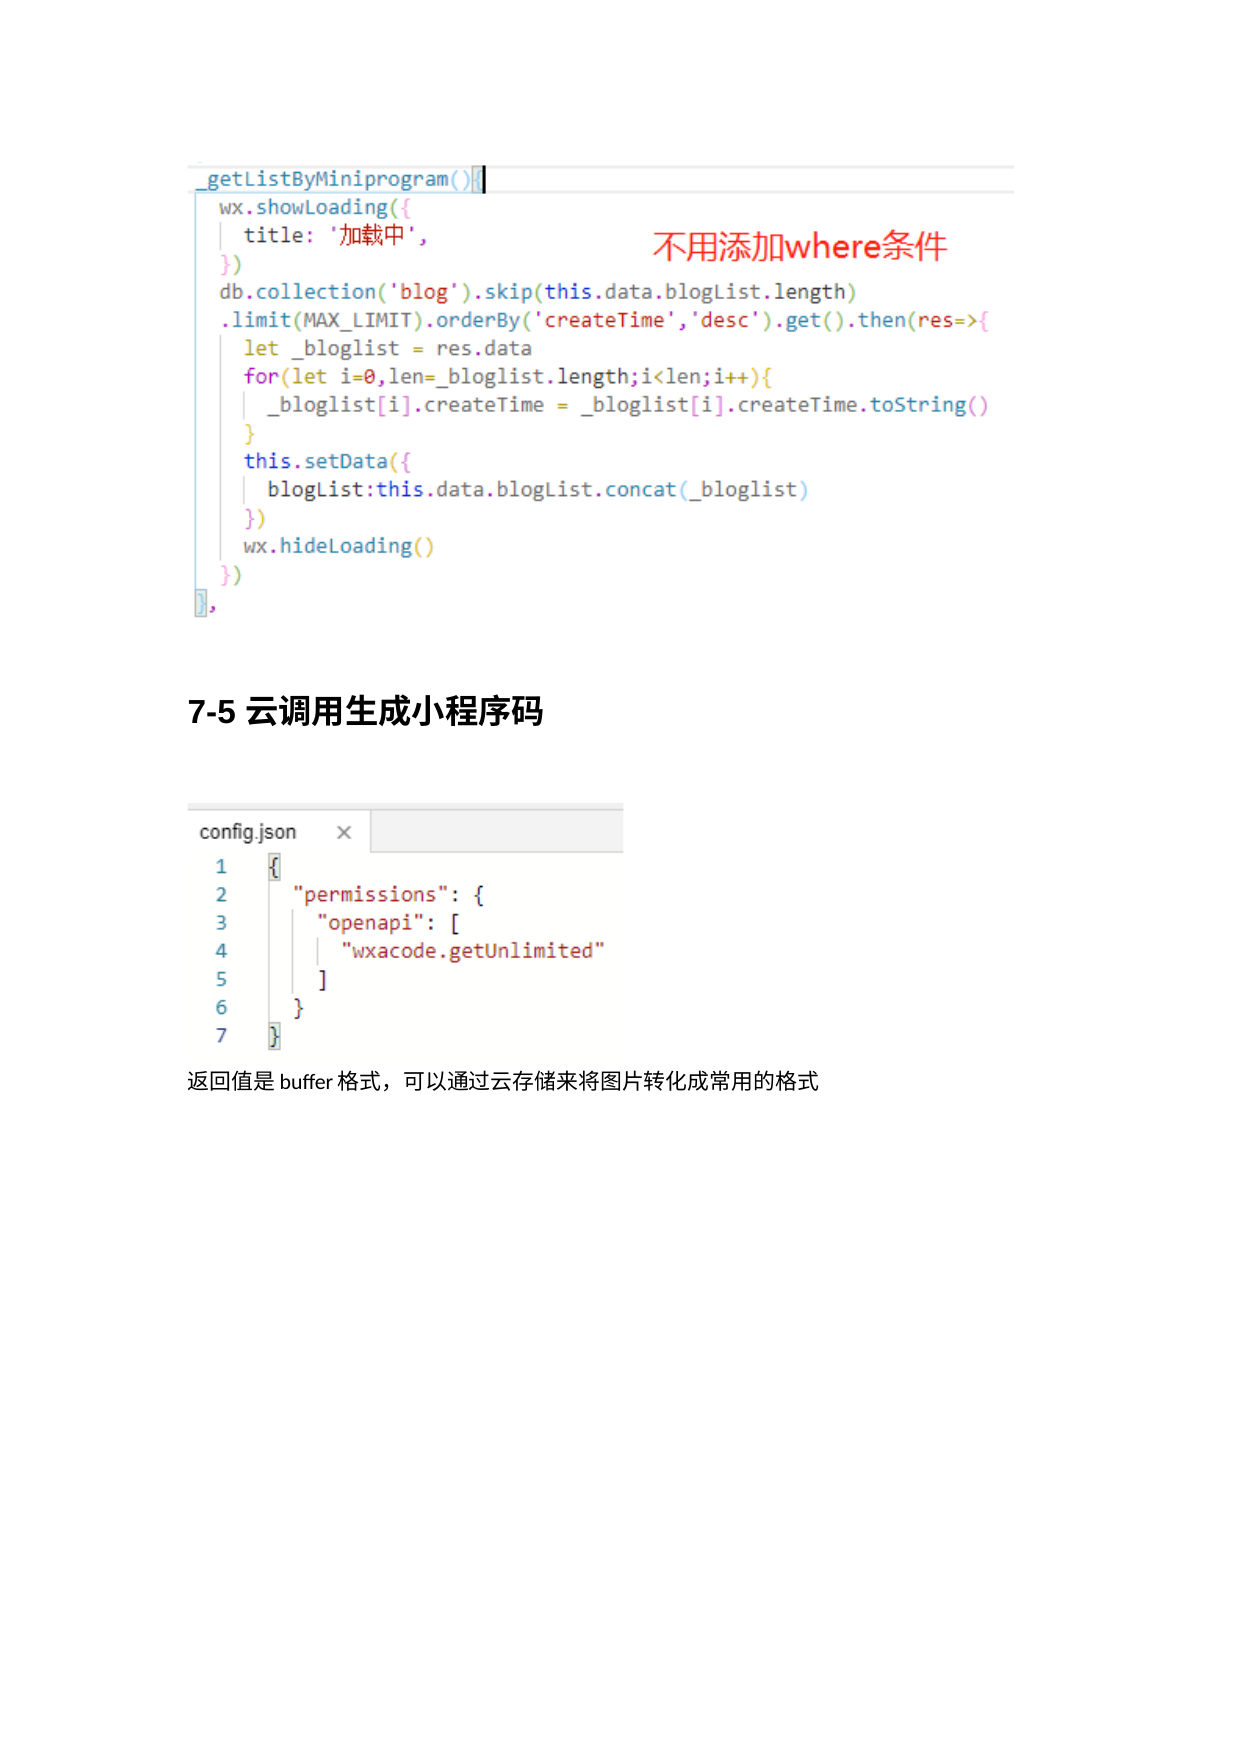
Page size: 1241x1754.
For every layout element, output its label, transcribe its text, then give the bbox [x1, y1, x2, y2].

picture [187, 803, 624, 1063]
subtitle 7-5 云调用生成小程序码 [187, 677, 1053, 742]
text 返回值是buffer格式，可以通过云存储来将图片转化成常用的格式 [187, 1063, 1053, 1096]
picture [187, 162, 1014, 619]
